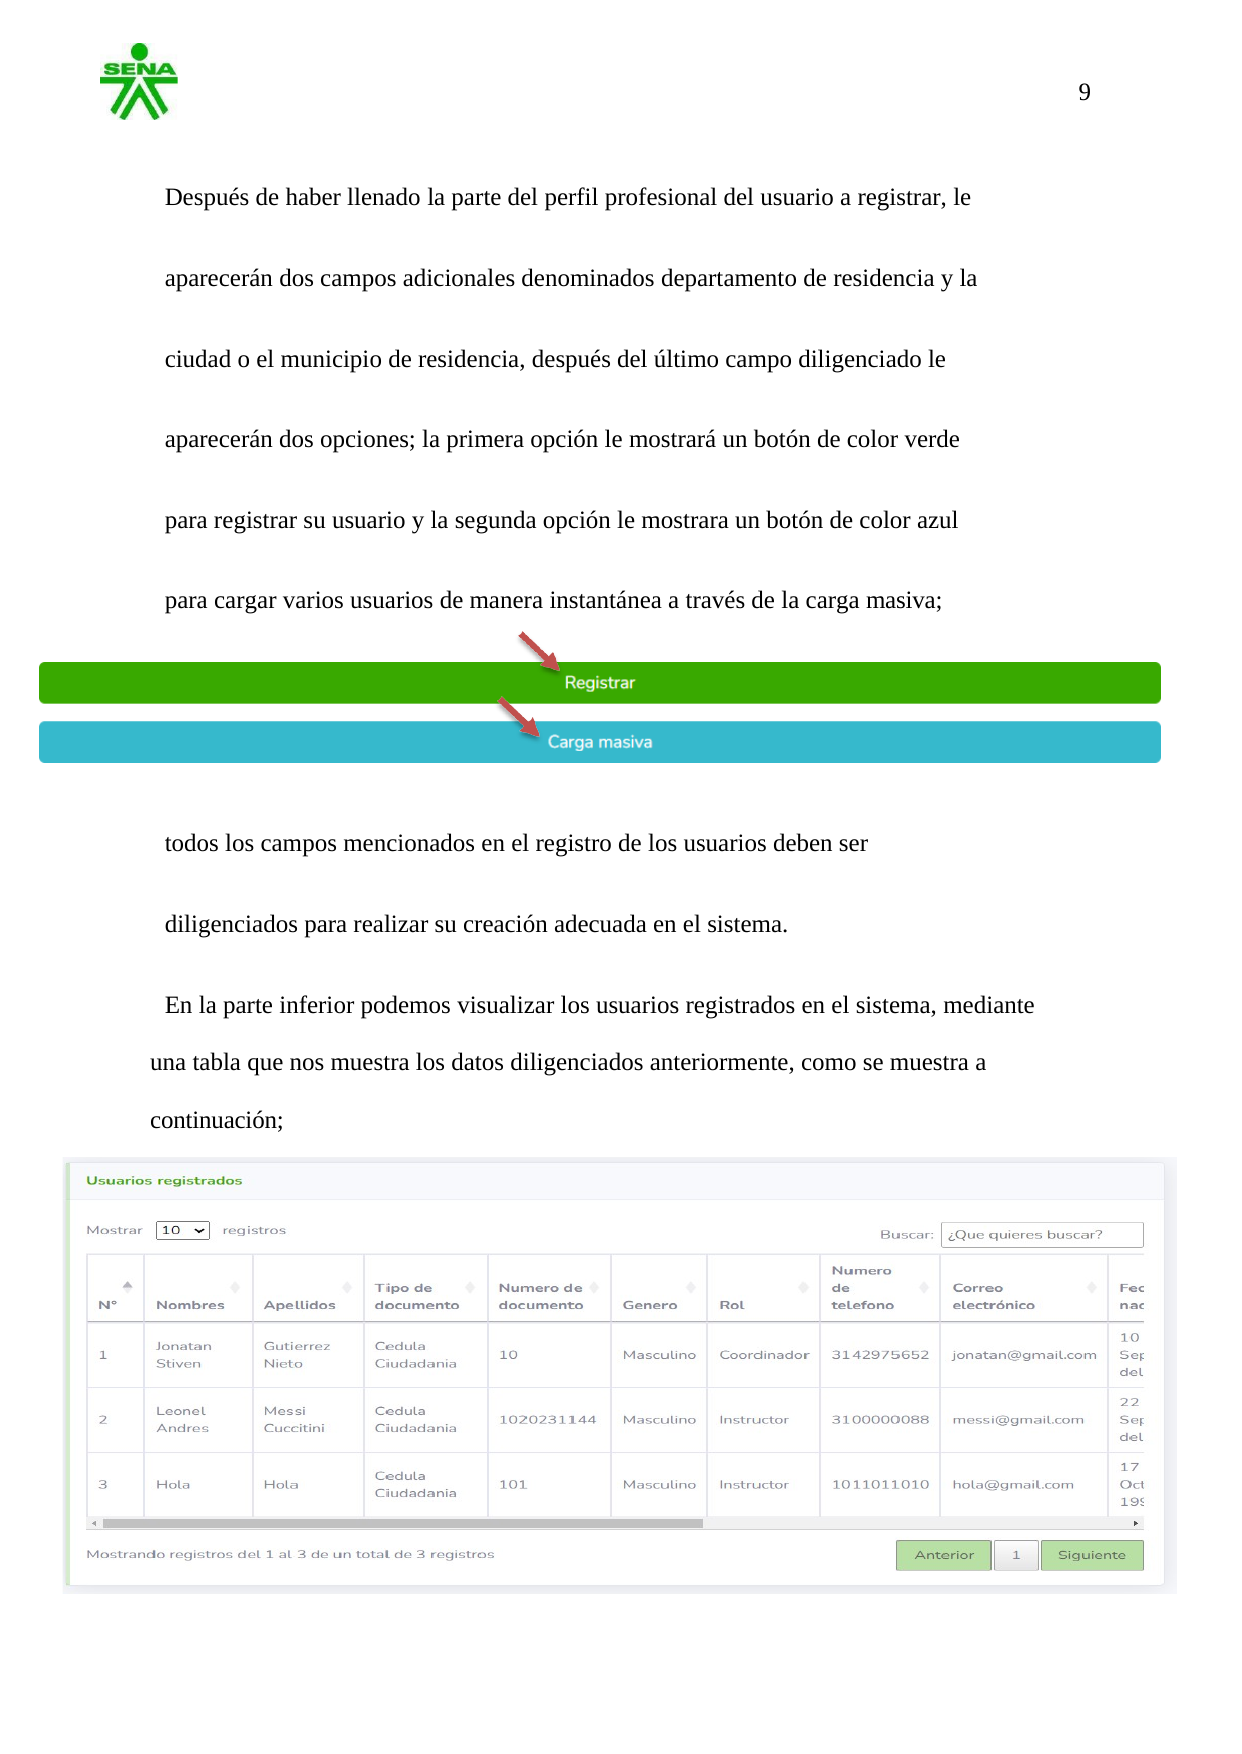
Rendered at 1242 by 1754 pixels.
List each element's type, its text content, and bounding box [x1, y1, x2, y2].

text En la parte inferior podemos visualizar los usuarios registrados en el sistema, mediante una tabla que nos muestra los datos diligenciados anteriormente, como se muestra a [150, 990, 1064, 1076]
picture [39, 627, 1161, 766]
picture [100, 43, 178, 120]
text continuación; [150, 1105, 1239, 1134]
text todos los campos mencionados en el registro de los usuarios deben ser diligenciados para realizar su creación adecuada en el sistema. [164, 828, 995, 938]
text para cargar varios usuarios de manera instantánea a través de la carga masiva; [164, 586, 1239, 614]
picture [62, 1157, 1177, 1594]
text Después de haber llenado la parte del perfil profesional del usuario a registrar, le aparecerán dos campos adicionales denominados departamento de residencia y la ciudad o el municipio de residencia, después del último campo diligenciado le aparecerán dos opciones; la primera opción le mostrará un botón de color verde para registrar su usuario y la segunda opción le mostrara un botón de color azul [164, 182, 995, 534]
